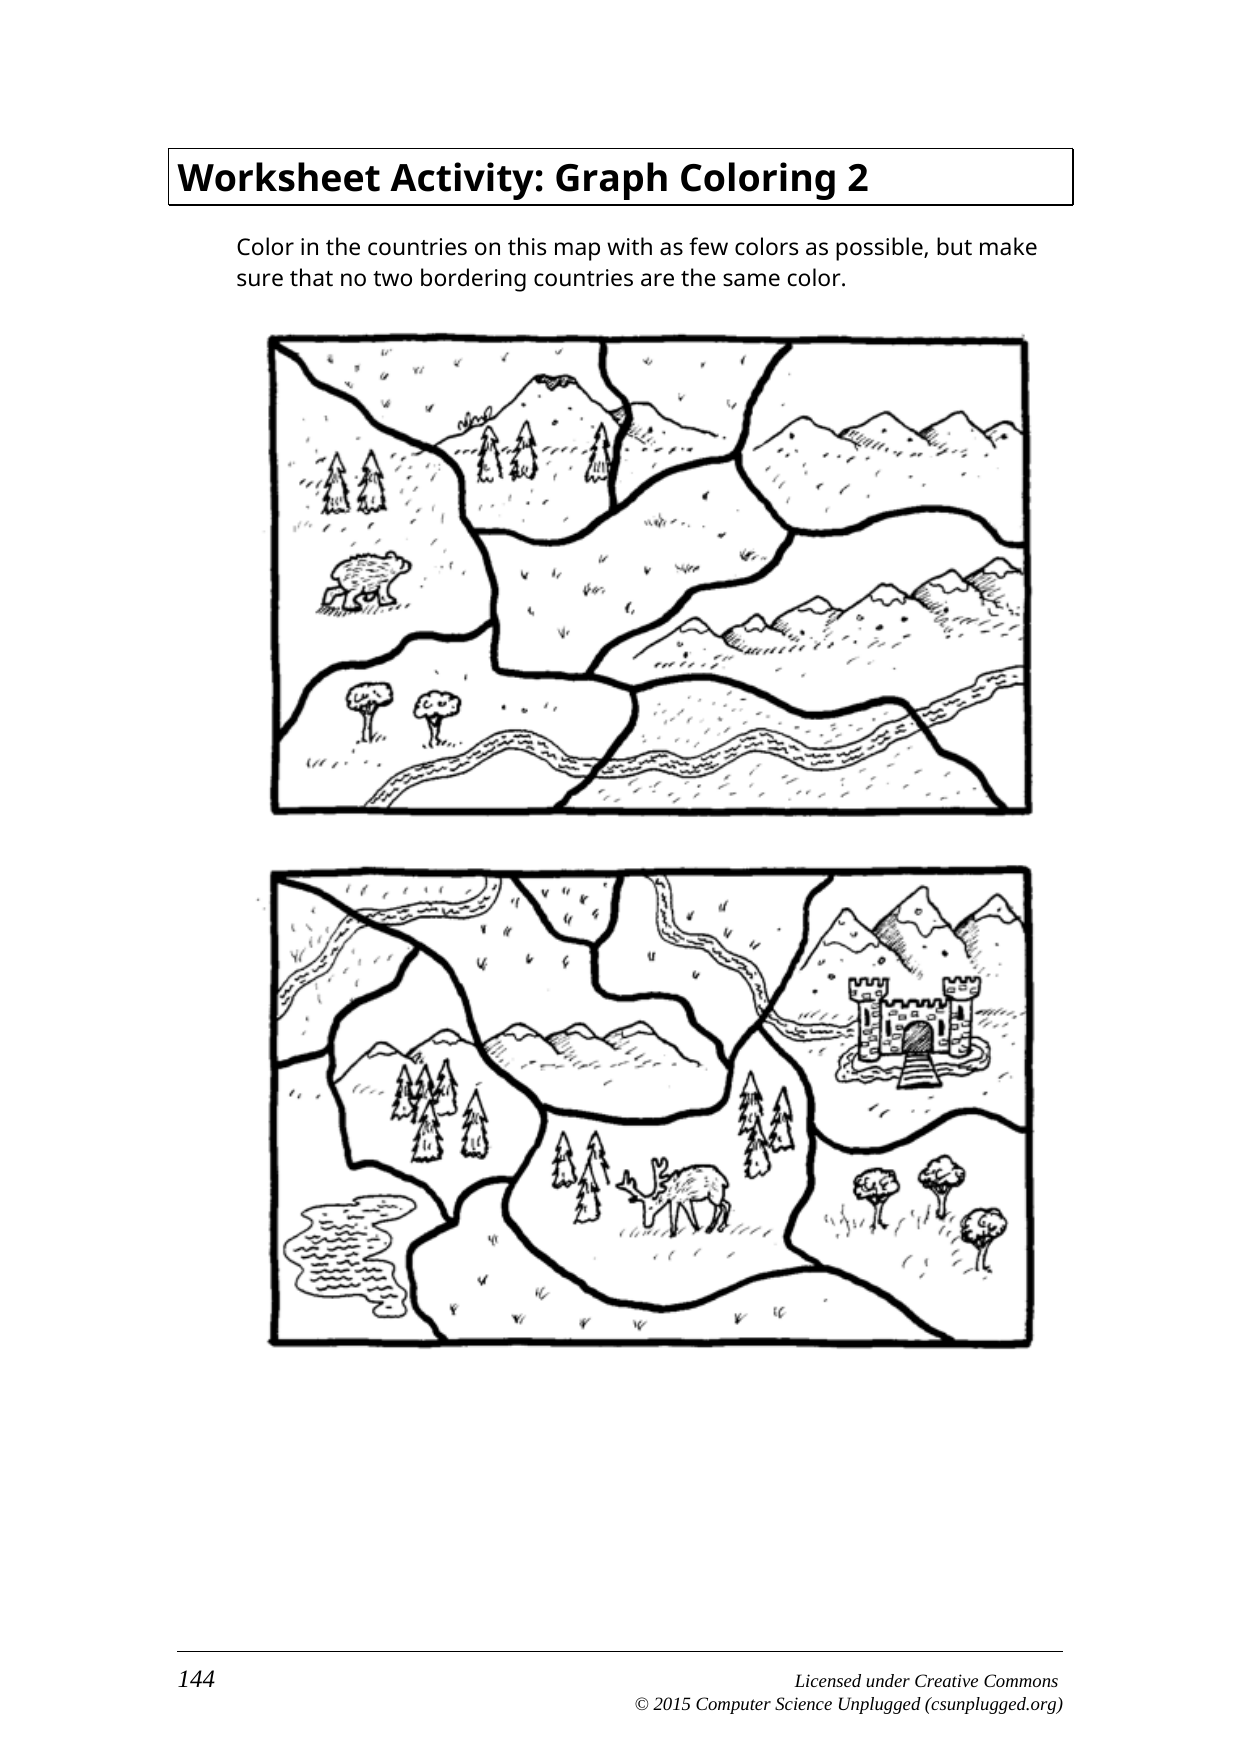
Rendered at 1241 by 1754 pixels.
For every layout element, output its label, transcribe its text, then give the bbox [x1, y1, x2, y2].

text Color in the countries on this map with as few colors as possible, but make sure that no two bordering countries are the same color. [236, 231, 1063, 293]
picture [252, 318, 1047, 1381]
title Worksheet Activity: Graph Coloring 2 [169, 149, 1072, 204]
